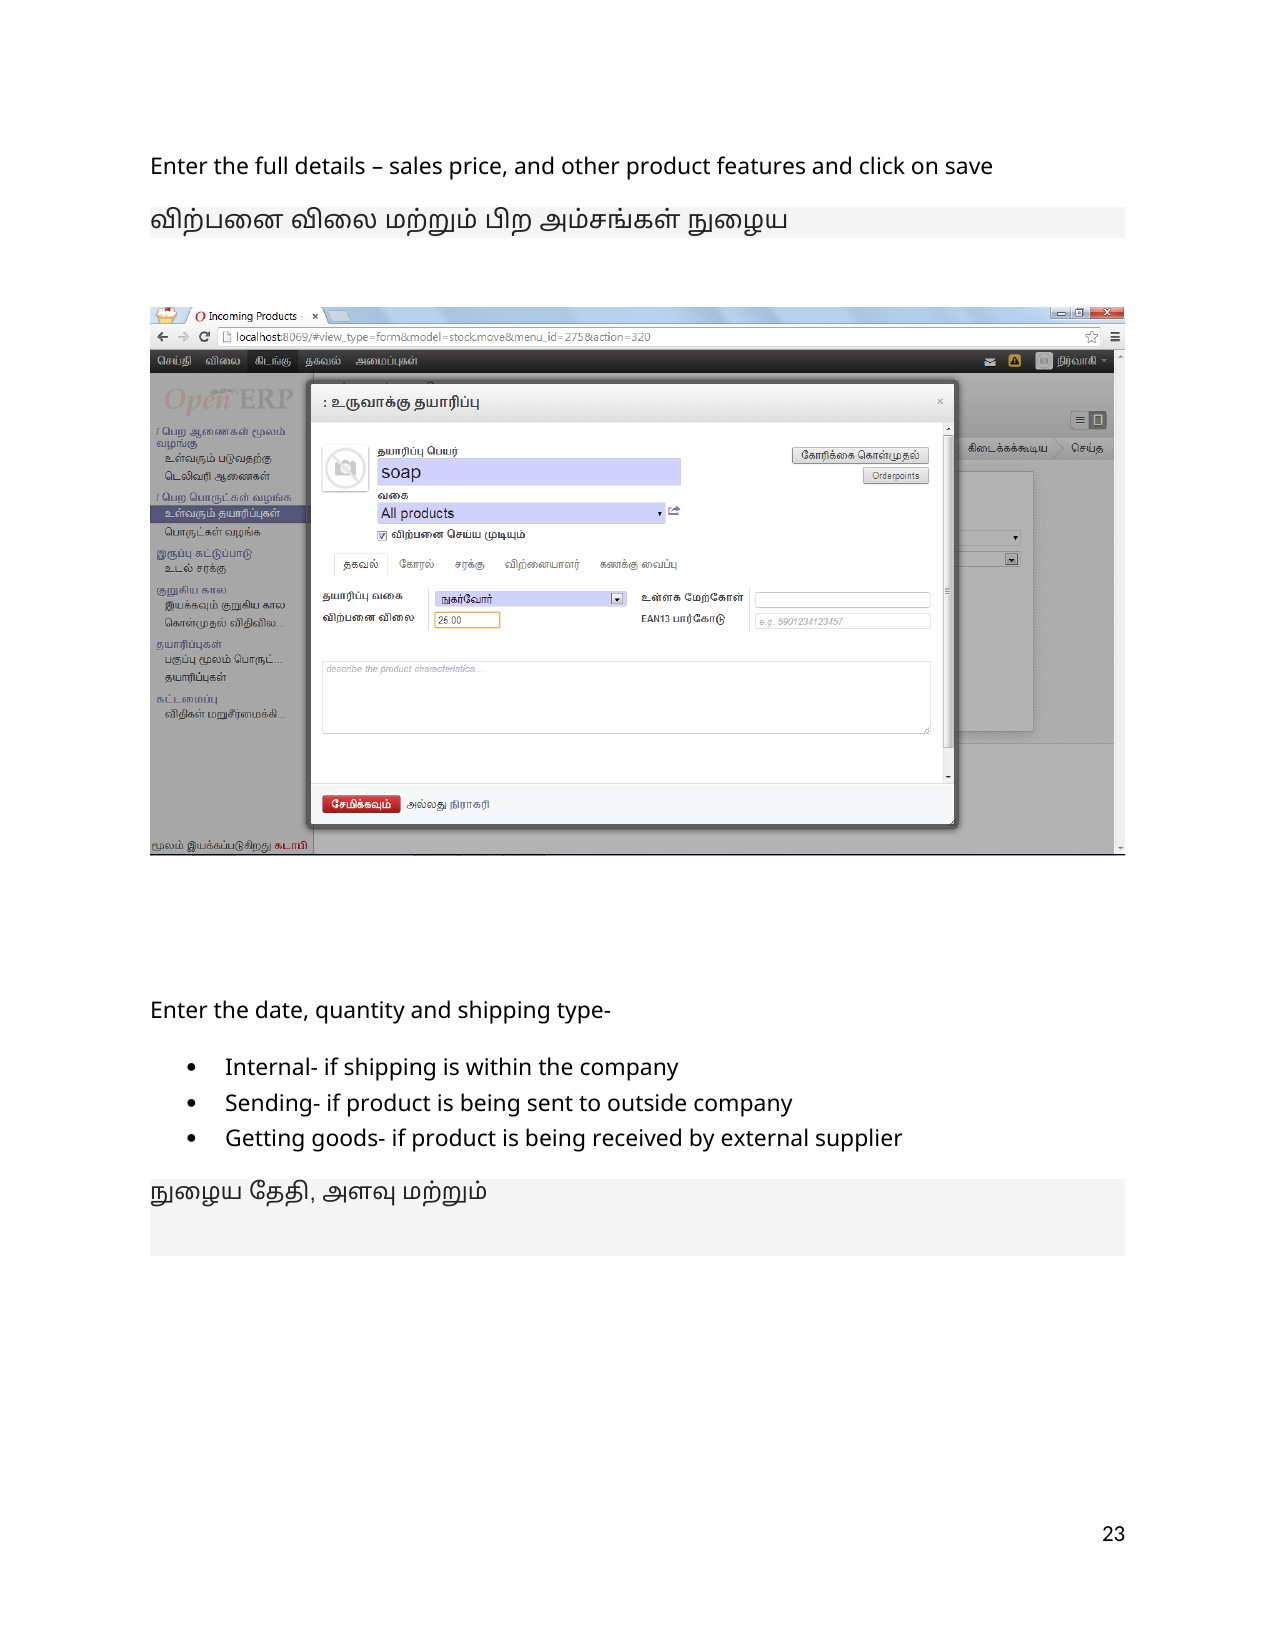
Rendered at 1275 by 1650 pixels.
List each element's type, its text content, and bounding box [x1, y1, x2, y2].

text நுழைய தேதி, அளவு மற்றும் [150, 1179, 1125, 1209]
text Enter the date, quantity and shipping type- [150, 994, 1125, 1025]
text விற்பனை விலை மற்றும் பிற அம்சங்கள் நுழைய [150, 207, 1125, 238]
list Getting goods- if product is being received by external supplier [187, 1122, 1125, 1154]
list Sending- if product is being sent to outside company [187, 1086, 1125, 1118]
text Enter the full details – sales price, and other product features and click on save [150, 150, 1125, 181]
list Internal- if shipping is within the company [187, 1051, 1125, 1082]
picture [150, 307, 1125, 856]
